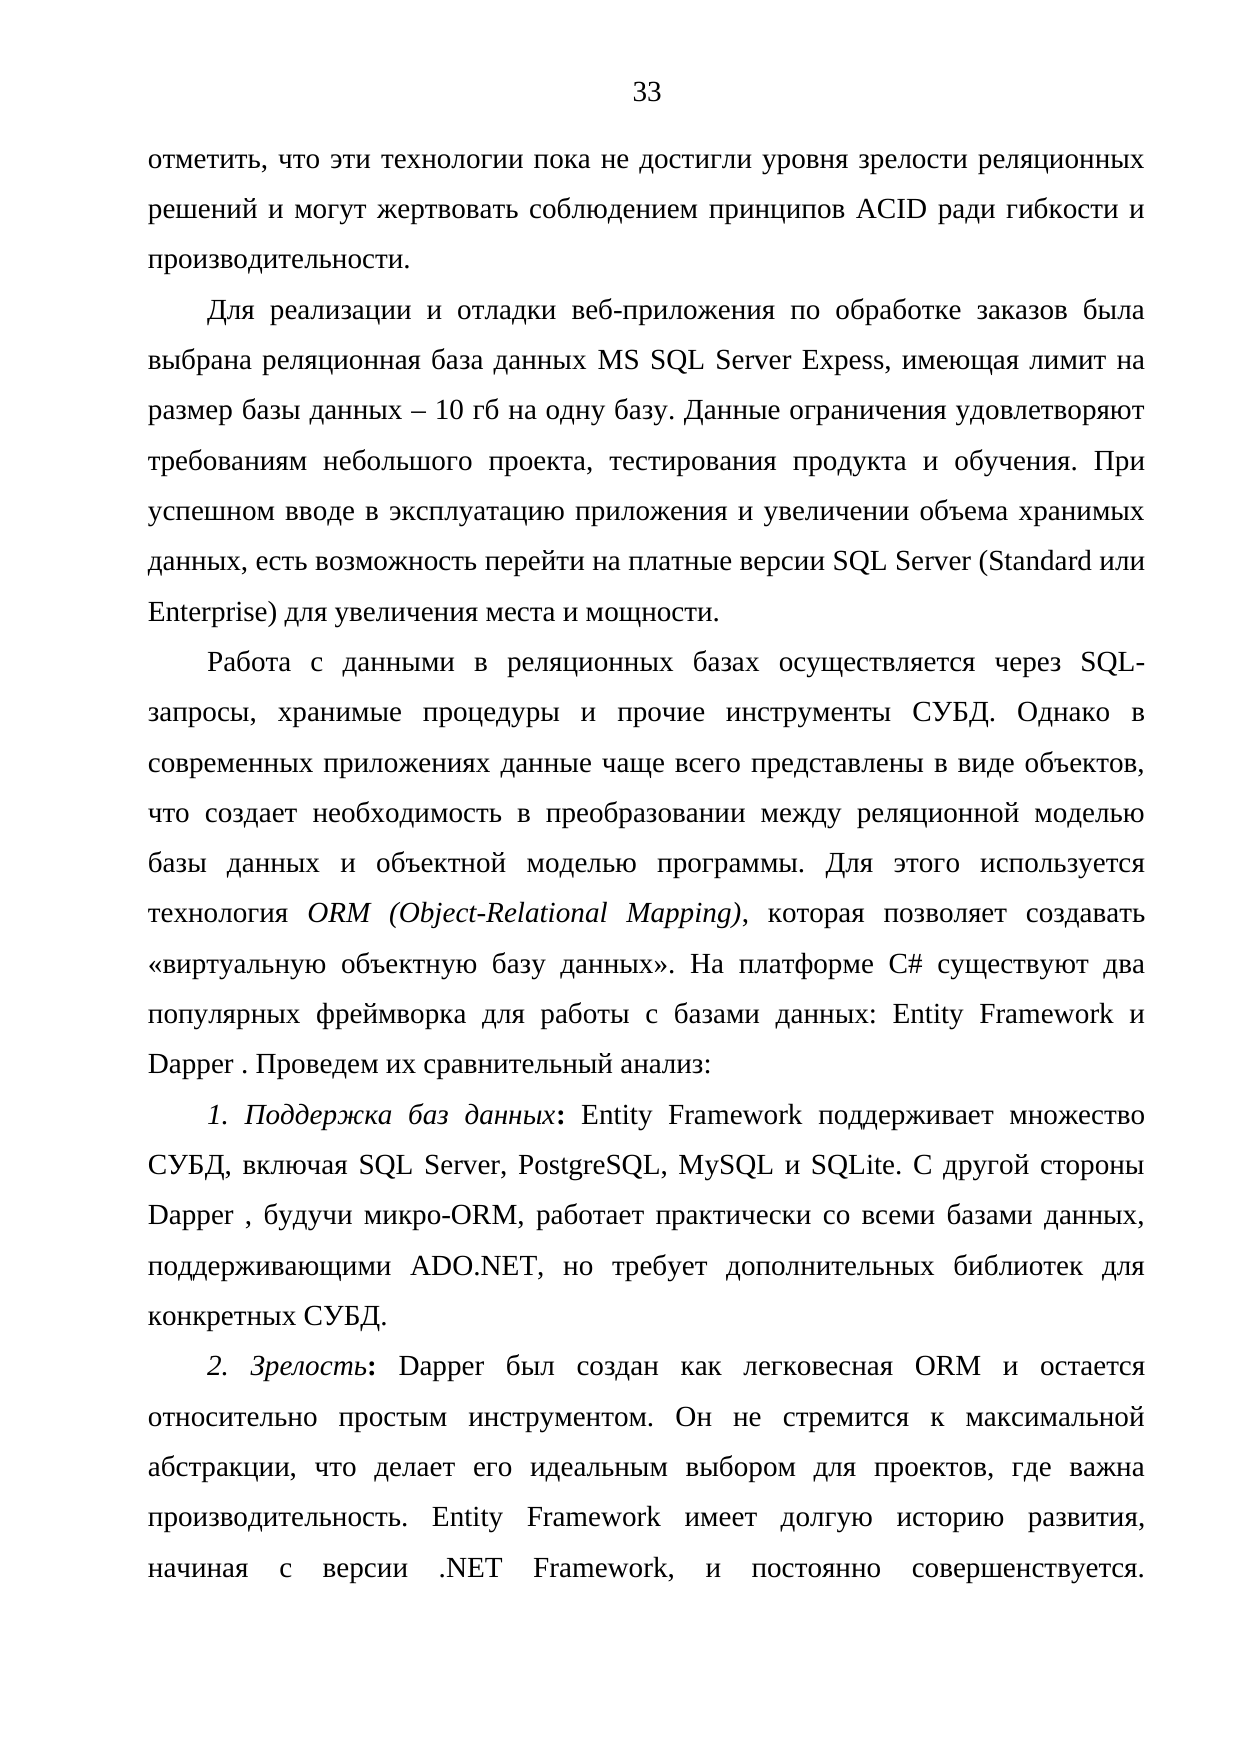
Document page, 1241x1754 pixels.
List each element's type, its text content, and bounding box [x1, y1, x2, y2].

text 1. Поддержка баз данных: Entity Framework поддерживает множество СУБД, включая SQL Server, PostgreSQL, MySQL и SQLite. С другой стороны Dapper , будучи микро-ORM, работает практически со всеми базами данных, поддерживающими ADO.NET, но требует дополнительных библиотек для конкретных СУБД. [148, 1097, 1146, 1332]
text Для реализации и отладки веб-приложения по обработке заказов была выбрана реляционная база данных MS SQL Server Expess, имеющая лимит на размер базы данных – 10 гб на одну базу. Данные ограничения удовлетворяют требованиям небольшого проекта, тестирования продукта и обучения. При успешном вводе в эксплуатацию приложения и увеличении объема хранимых данных, есть возможность перейти на платные версии SQL Server (Standard или Enterprise) для увеличения места и мощности. [148, 292, 1146, 627]
text Работа с данными в реляционных базах осуществляется через SQL-запросы, хранимые процедуры и прочие инструменты СУБД. Однако в современных приложениях данные чаще всего представлены в виде объектов, что создает необходимость в преобразовании между реляционной моделью базы данных и объектной моделью программы. Для этого используется технология ORM (Object-Relational Mapping), которая позволяет создавать «виртуальную объектную базу данных». На платформе C# существуют два популярных фреймворка для работы с базами данных: Entity Framework и Dapper . Проведем их сравнительный анализ: [148, 644, 1146, 1080]
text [148, 141, 1146, 275]
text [148, 1348, 1146, 1583]
